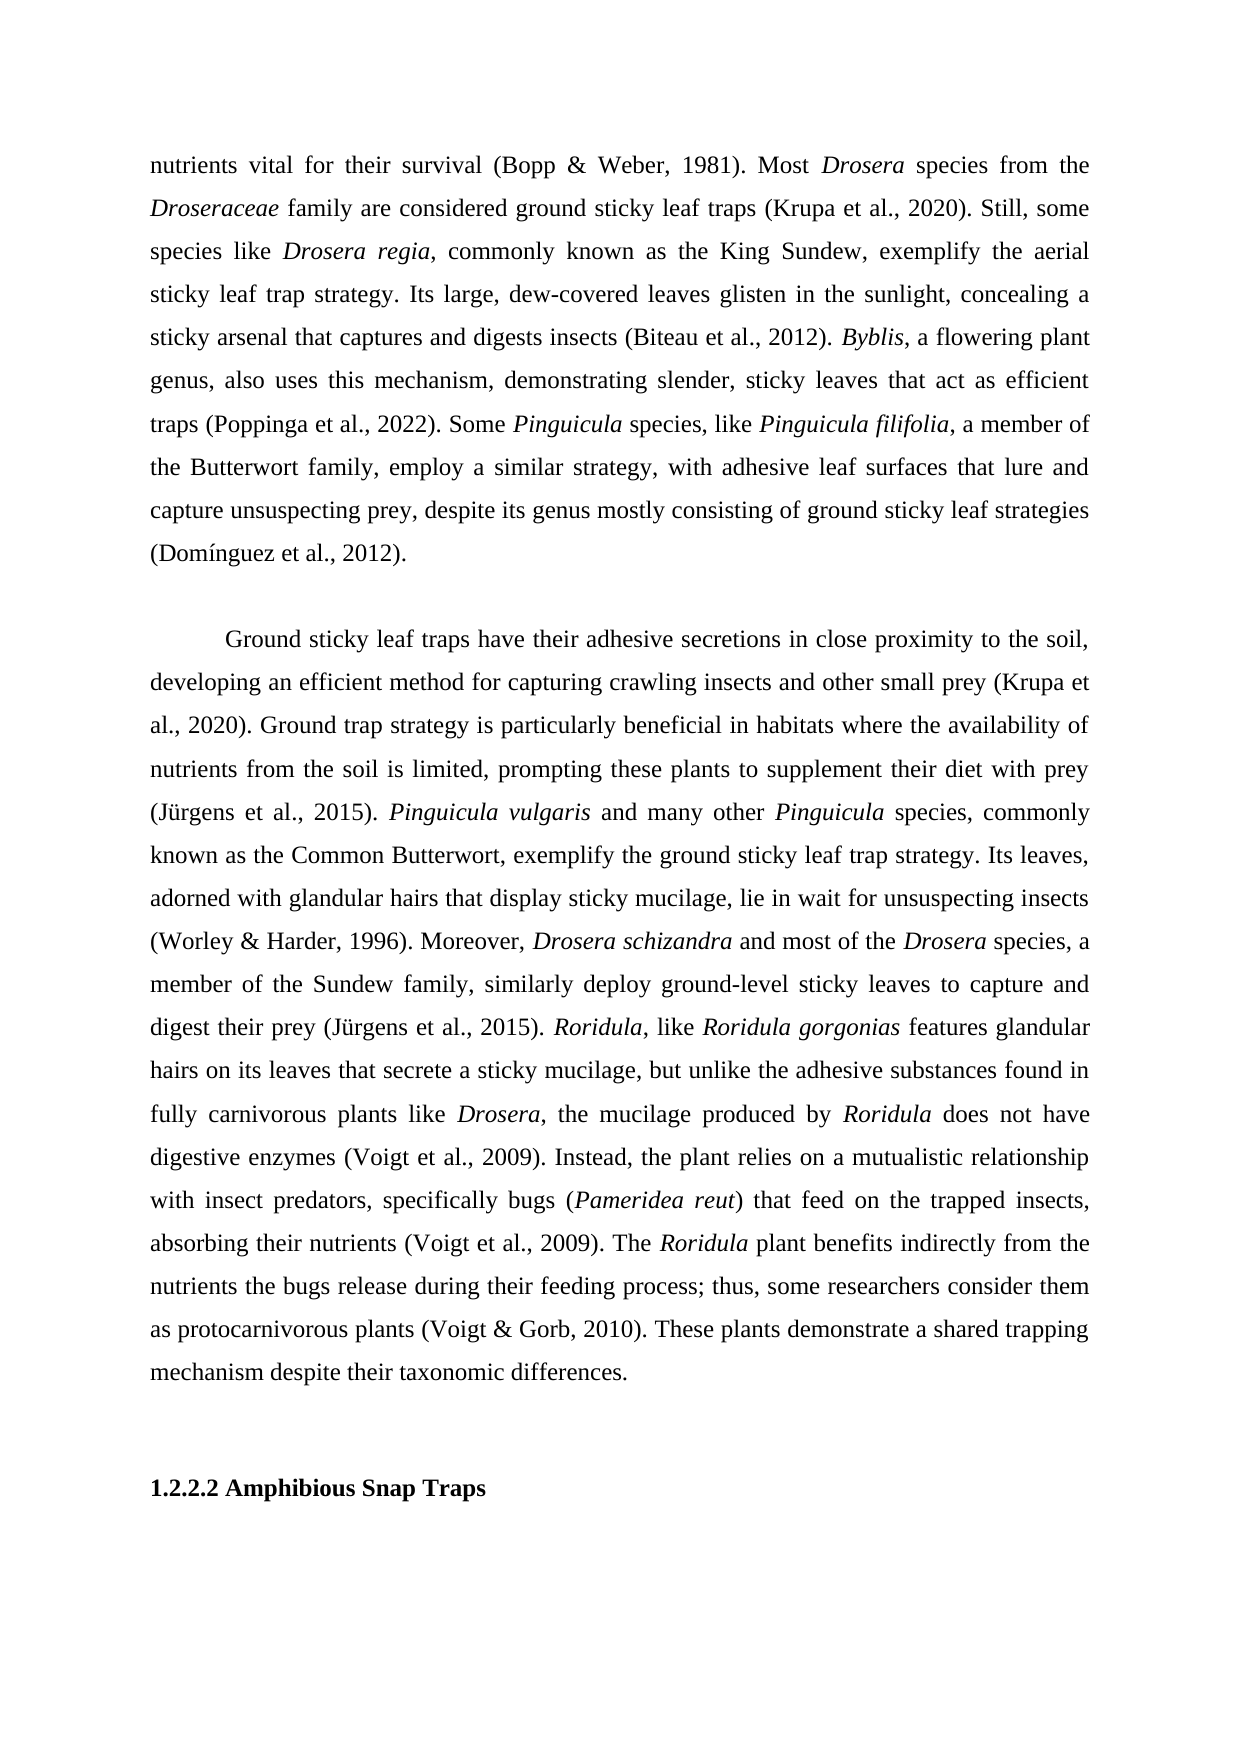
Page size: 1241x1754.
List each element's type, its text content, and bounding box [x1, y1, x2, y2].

subtitle 1.2.2.2 Amphibious Snap Traps [150, 1473, 1090, 1502]
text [150, 150, 1090, 567]
text Ground sticky leaf traps have their adhesive secretions in close proximity to the soil, developing an efficient method for capturing crawling insects and other small prey (Krupa et al., 2020). Ground trap strategy is particularly beneficial in habitats where the availability of nutrients from the soil is limited, prompting these plants to supplement their diet with prey (Jürgens et al., 2015). Pinguicula vulgaris and many other Pinguicula species, commonly known as the Common Butterwort, exemplify the ground sticky leaf trap strategy. Its leaves, adorned with glandular hairs that display sticky mucilage, lie in wait for unsuspecting insects (Worley & Harder, 1996). Moreover, Drosera schizandra and most of the Drosera species, a member of the Sundew family, similarly deploy ground-level sticky leaves to capture and digest their prey (Jürgens et al., 2015). Roridula, like Roridula gorgonias features glandular hairs on its leaves that secrete a sticky mucilage, but unlike the adhesive substances found in fully carnivorous plants like Drosera, the mucilage produced by Roridula does not have digestive enzymes (Voigt et al., 2009). Instead, the plant relies on a mutualistic relationship with insect predators, specifically bugs (Pameridea reut) that feed on the trapped insects, absorbing their nutrients (Voigt et al., 2009). The Roridula plant benefits indirectly from the nutrients the bugs release during their feeding process; thus, some researchers consider them as protocarnivorous plants (Voigt & Gorb, 2010). These plants demonstrate a shared trapping mechanism despite their taxonomic differences. [150, 624, 1090, 1386]
